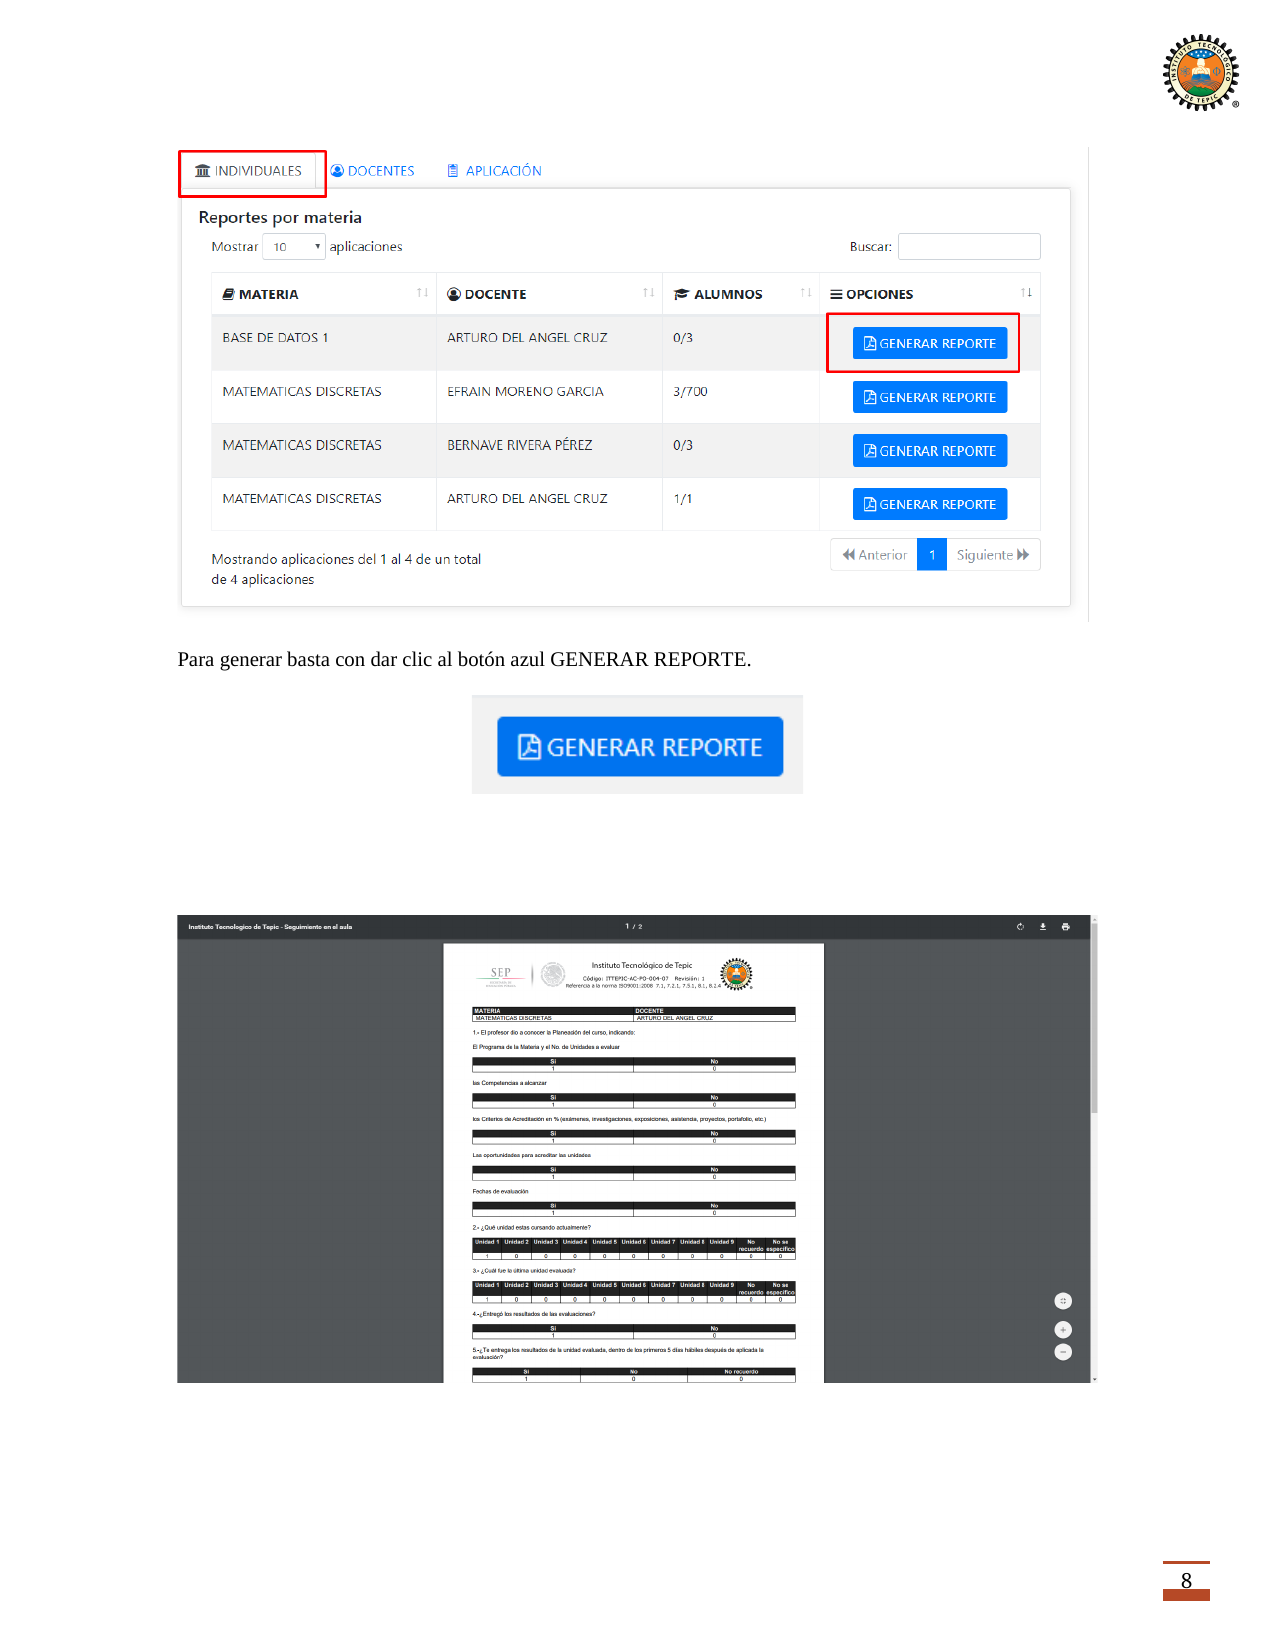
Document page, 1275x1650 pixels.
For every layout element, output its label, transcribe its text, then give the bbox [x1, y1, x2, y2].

text Para generar basta con dar clic al botón azul GENERAR REPORTE. [177, 647, 1098, 671]
picture [471, 695, 804, 794]
picture [177, 915, 1098, 1383]
picture [1161, 32, 1241, 113]
picture [177, 147, 1098, 622]
